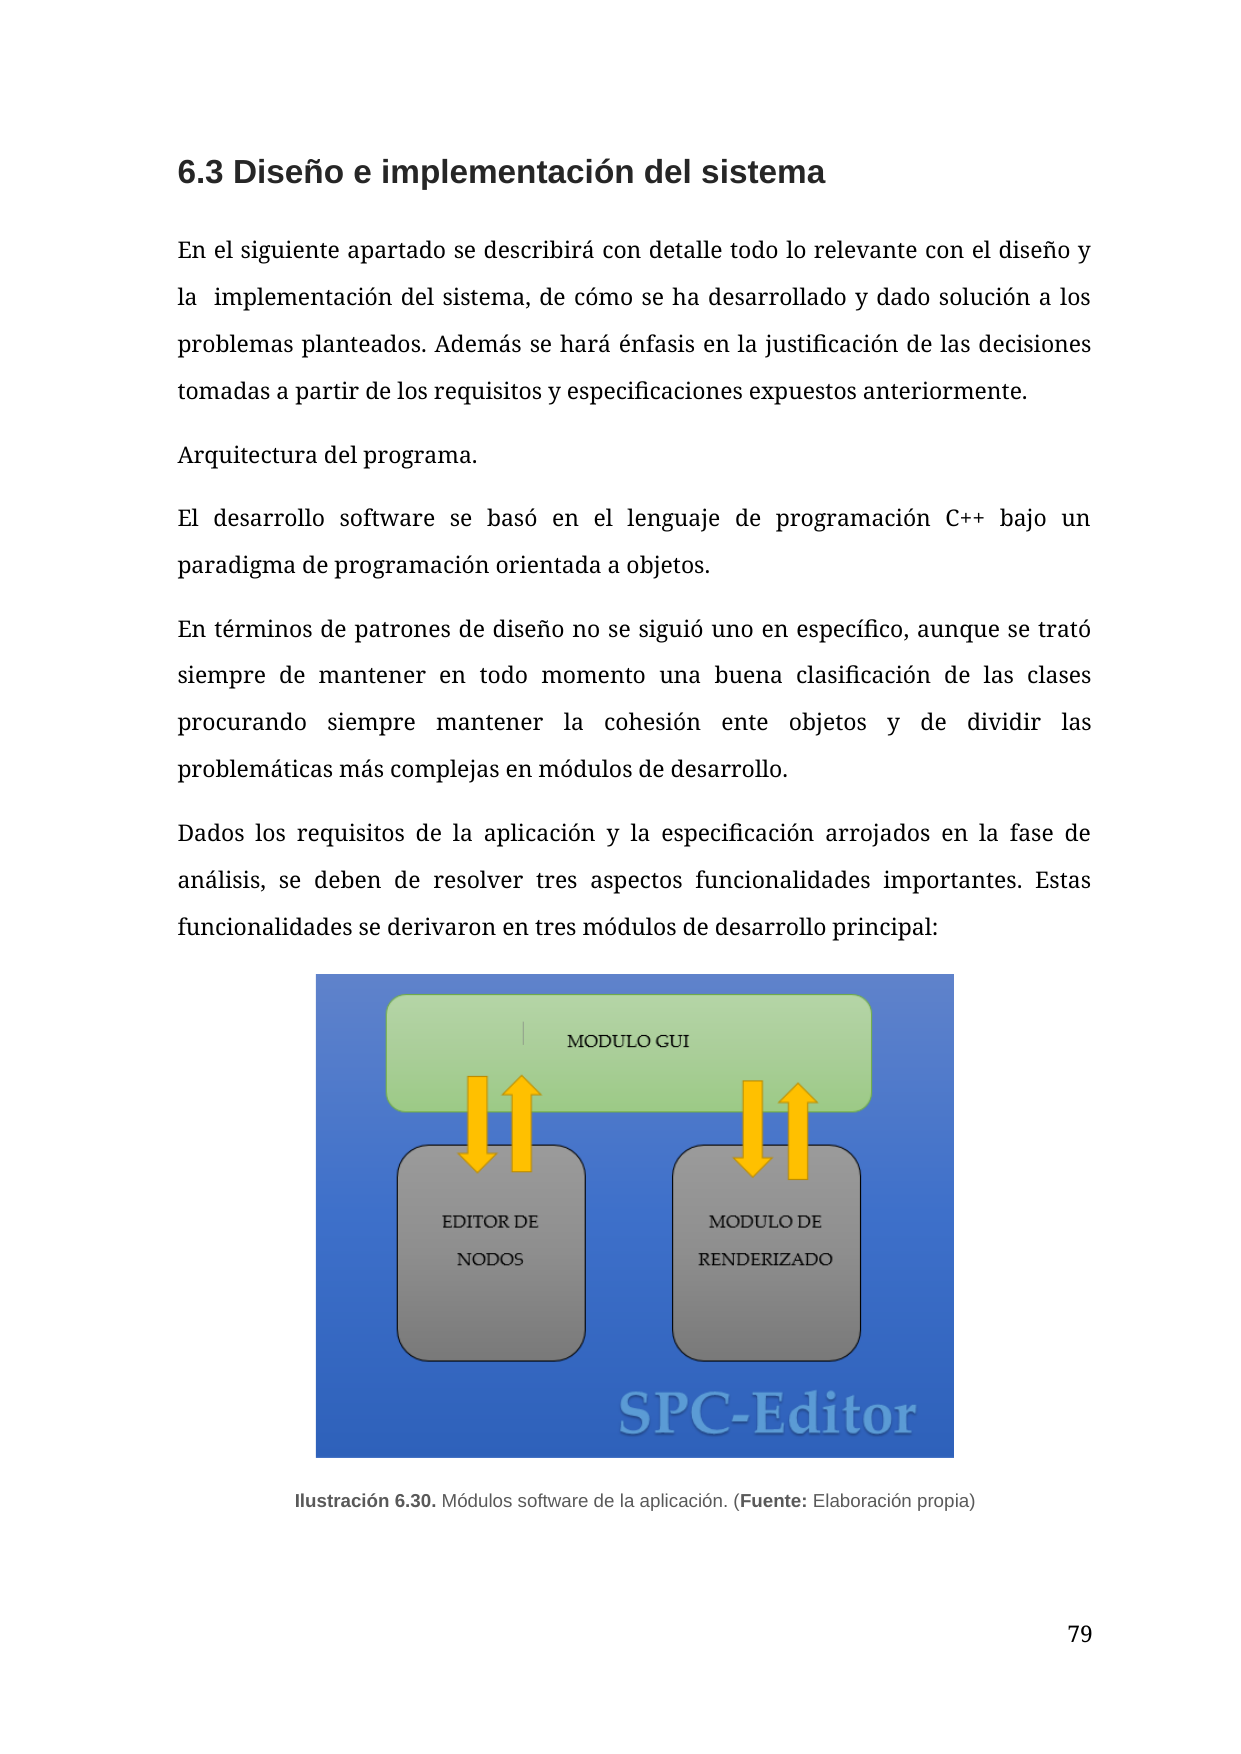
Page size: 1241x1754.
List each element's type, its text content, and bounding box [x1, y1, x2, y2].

subtitle Diseño e implementación del sistema [177, 152, 1092, 190]
text En términos de patrones de diseño no se siguió uno en específico, aunque se trató siempre de mantener en todo momento una buena clasificación de las clases procurando siempre mantener la cohesión ente objetos y de dividir las problemáticas más complejas en módulos de desarrollo. [177, 613, 1092, 784]
text En el siguiente apartado se describirá con detalle todo lo relevante con el diseño y la implementación del sistema, de cómo se ha desarrollado y dado solución a los problemas planteados. Además se hará énfasis en la justificación de las decisiones tomadas a partir de los requisitos y especificaciones expuestos anteriormente. [177, 234, 1092, 406]
text Arquitectura del programa. [177, 439, 1092, 470]
text El desarrollo software se basó en el lenguaje de programación C++ bajo un paradigma de programación orientada a objetos. [177, 502, 1092, 580]
picture [315, 974, 954, 1458]
text Dados los requisitos de la aplicación y la especificación arrojados en la fase de análisis, se deben de resolver tres aspectos funcionalidades importantes. Estas funcionalidades se derivaron en tres módulos de desarrollo principal: [177, 817, 1092, 942]
